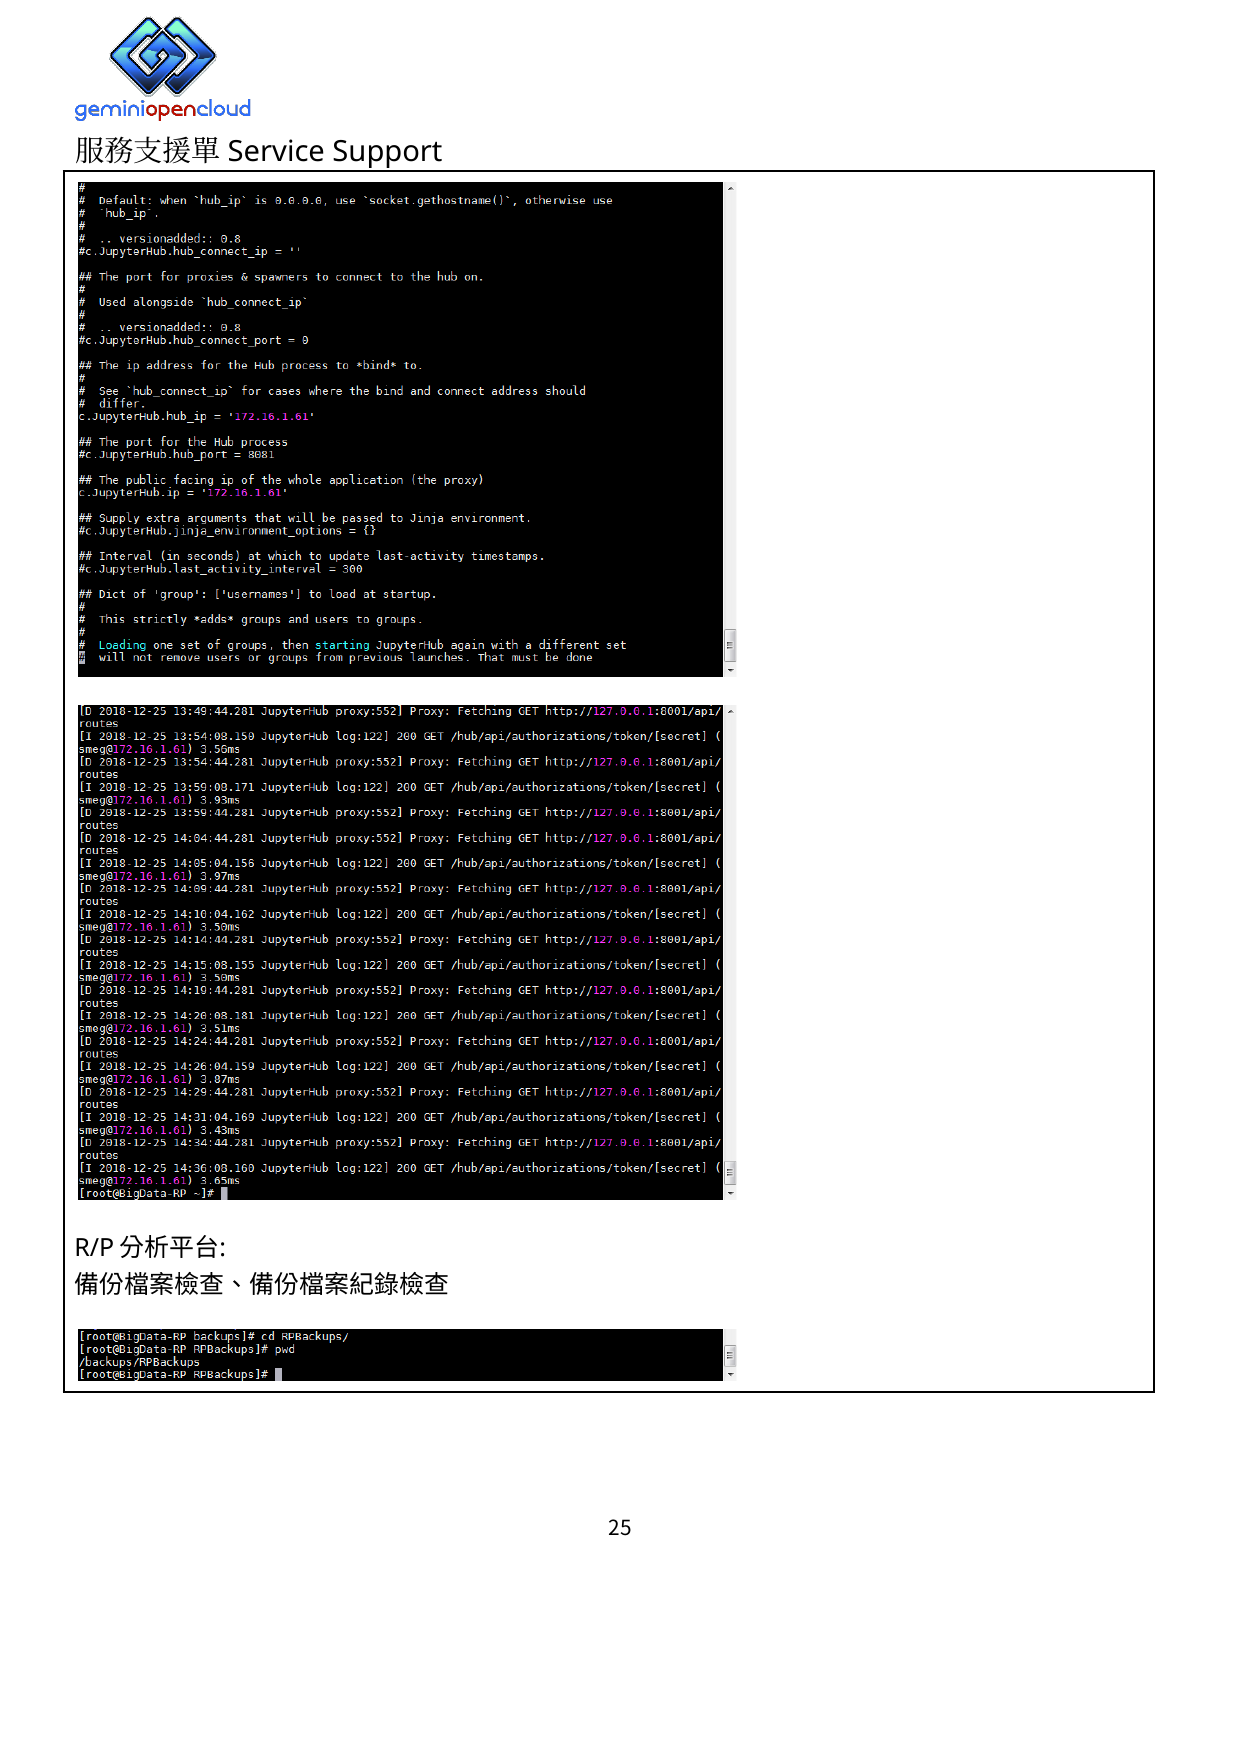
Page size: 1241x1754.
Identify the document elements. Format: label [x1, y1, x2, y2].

table_header [65, 172, 1153, 1391]
picture [74, 705, 737, 1200]
picture [74, 1329, 737, 1381]
picture [45, 9, 287, 125]
picture [74, 182, 737, 677]
